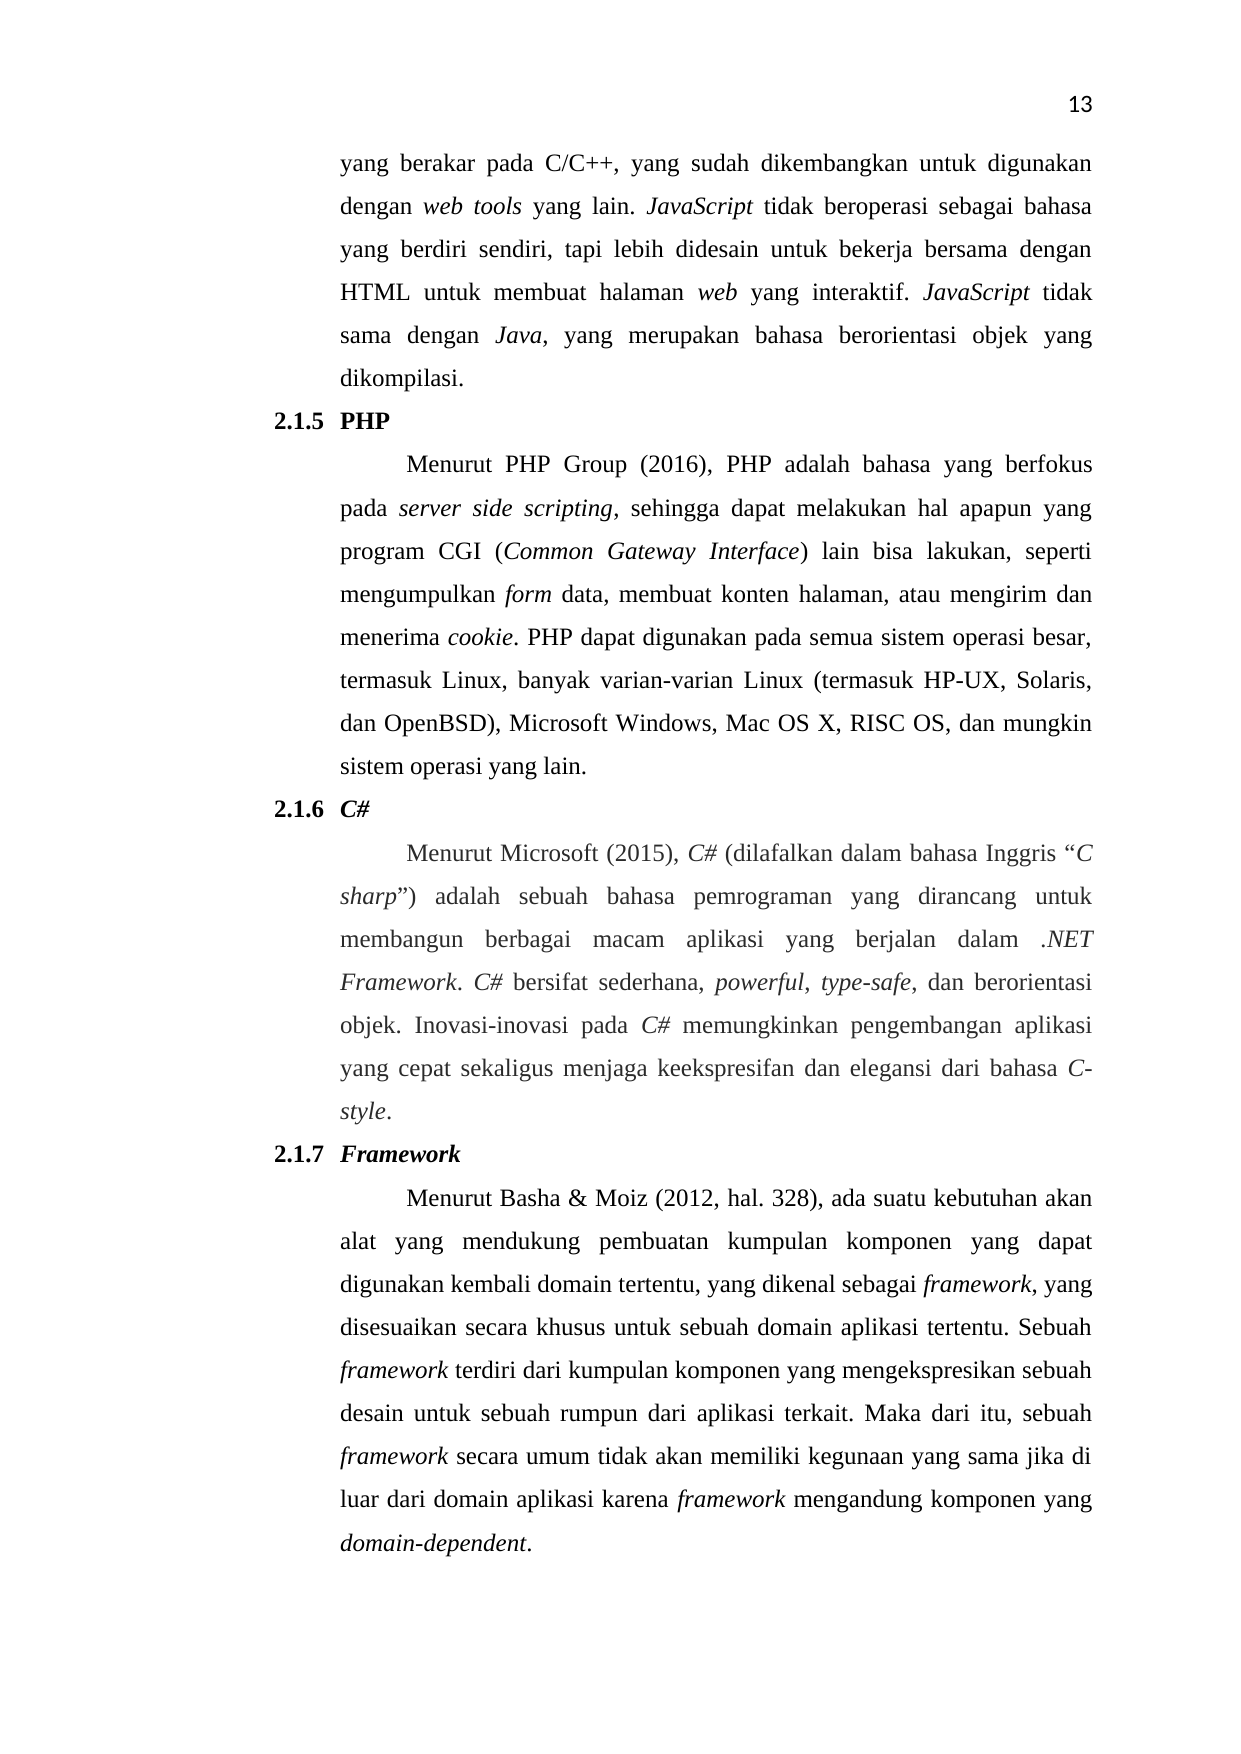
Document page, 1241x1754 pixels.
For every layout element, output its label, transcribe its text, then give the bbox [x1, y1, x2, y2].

text Menurut PHP Group (2016), PHP adalah bahasa yang berfokus pada server side scripting, sehingga dapat melakukan hal apapun yang program CGI (Common Gateway Interface) lain bisa lakukan, seperti mengumpulkan form data, membuat konten halaman, atau mengirim dan menerima cookie. PHP dapat digunakan pada semua sistem operasi besar, termasuk Linux, banyak varian-varian Linux (termasuk HP-UX, Solaris, dan OpenBSD), Microsoft Windows, Mac OS X, RISC OS, dan mungkin sistem operasi yang lain. [340, 449, 1092, 780]
text C# [274, 794, 1092, 823]
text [340, 148, 1092, 392]
text PHP [274, 406, 1092, 435]
text Framework [274, 1139, 1092, 1168]
text Menurut Basha & Moiz (2012, hal. 328), ada suatu kebutuhan akan alat yang mendukung pembuatan kumpulan komponen yang dapat digunakan kembali domain tertentu, yang dikenal sebagai framework, yang disesuaikan secara khusus untuk sebuah domain aplikasi tertentu. Sebuah framework terdiri dari kumpulan komponen yang mengekspresikan sebuah desain untuk sebuah rumpun dari aplikasi terkait. Maka dari itu, sebuah framework secara umum tidak akan memiliki kegunaan yang sama jika di luar dari domain aplikasi karena framework mengandung komponen yang domain-dependent. [340, 1183, 1092, 1556]
text Menurut Microsoft (2015), C# (dilafalkan dalam bahasa Inggris “C sharp”) adalah sebuah bahasa pemrograman yang dirancang untuk membangun berbagai macam aplikasi yang berjalan dalam .NET Framework. C# bersifat sederhana, powerful, type-safe, dan berorientasi objek. Inovasi-inovasi pada C# memungkinkan pengembangan aplikasi yang cepat sekaligus menjaga keekspresifan dan elegansi dari bahasa C-style. [340, 838, 1092, 1125]
